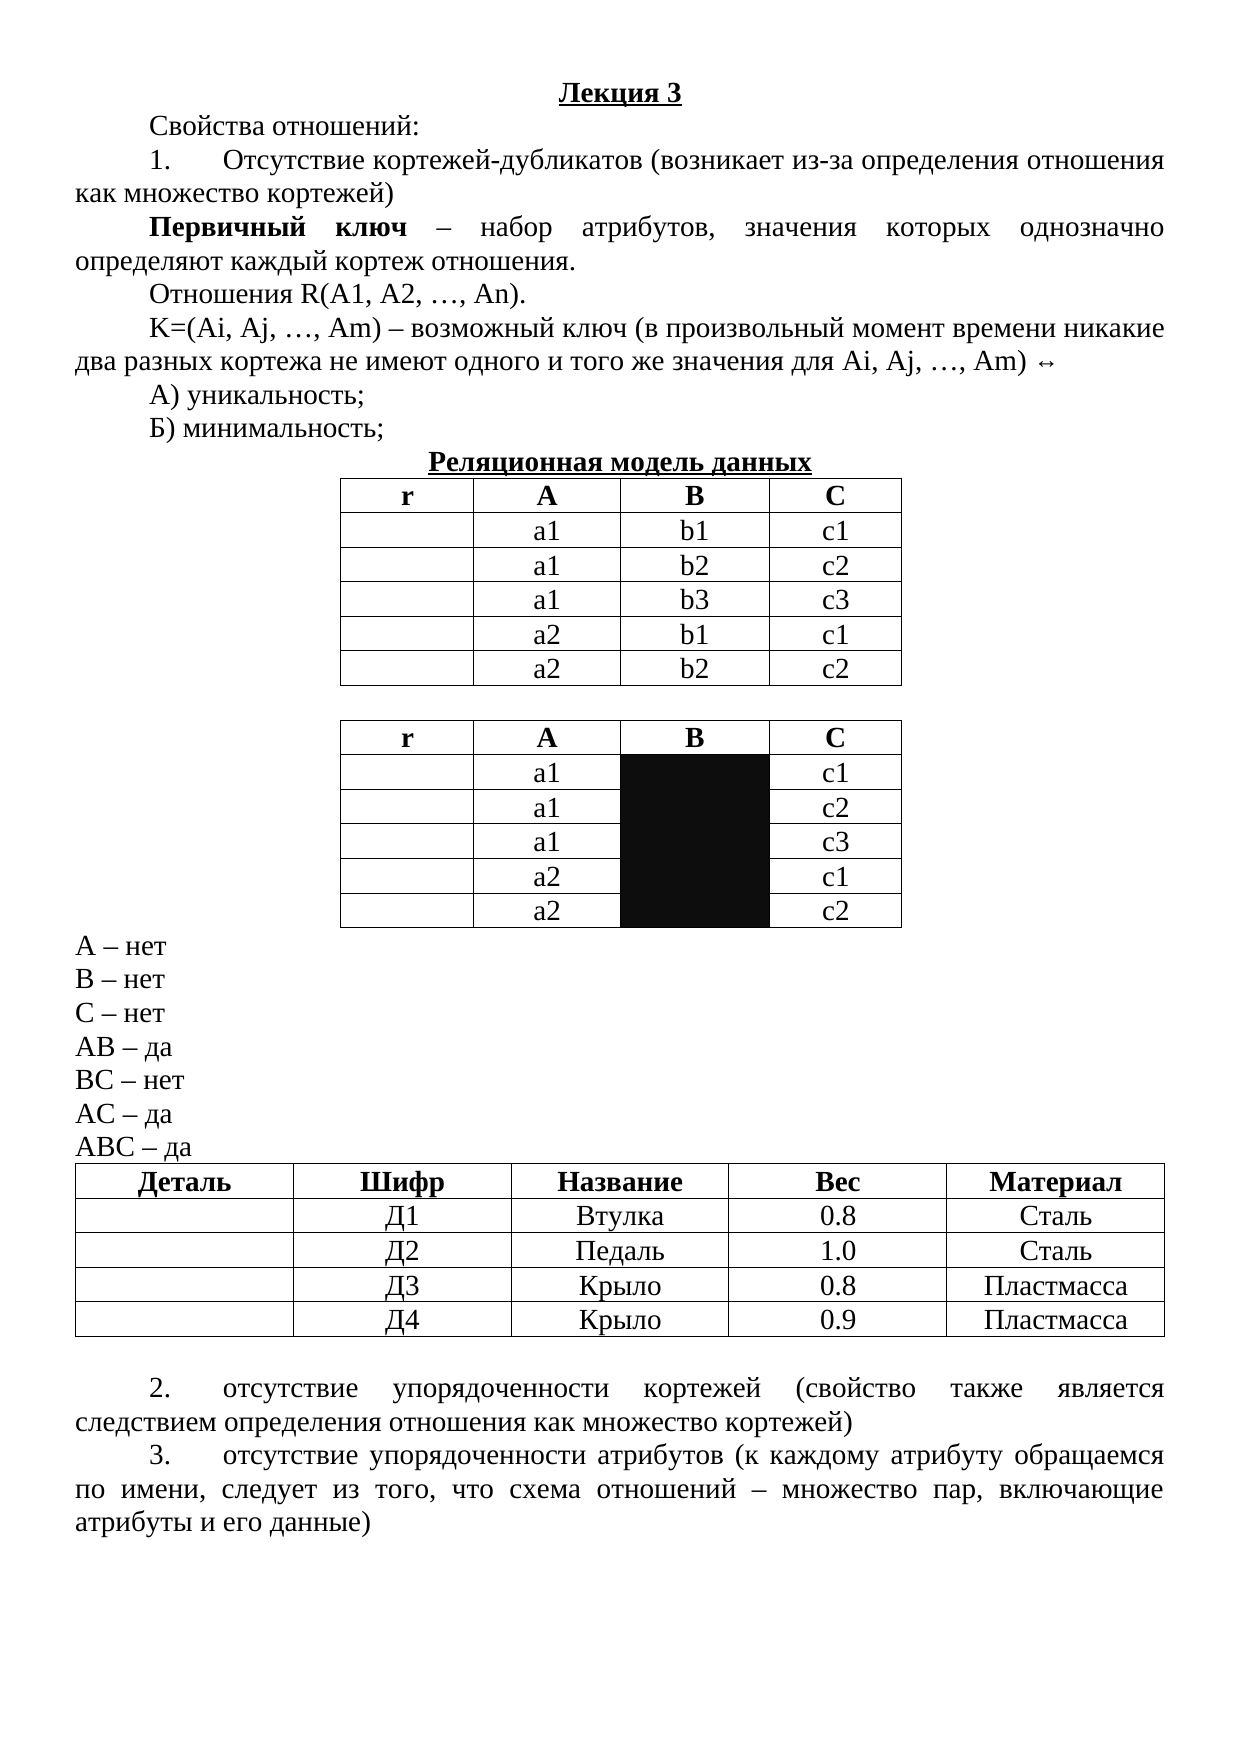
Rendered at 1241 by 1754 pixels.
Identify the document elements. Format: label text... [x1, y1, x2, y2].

table_cell 1.0 [729, 1233, 946, 1267]
table_cell [341, 755, 473, 789]
table_cell Сталь [947, 1233, 1164, 1267]
text K=(Ai, Aj, …, Am) – возможный ключ (в произвольный момент времени никакие два разных кортежа не имеют одного и того же значения для Ai, Aj, …, Am) [75, 310, 1165, 377]
table_cell b2 [621, 548, 769, 581]
table_cell c1 [770, 617, 901, 650]
table_cell a1 [474, 790, 620, 823]
table_header B [621, 721, 769, 754]
table_cell a1 [474, 824, 620, 858]
table_cell a1 [474, 755, 620, 789]
table_cell a1 [474, 582, 620, 616]
table_cell Сталь [947, 1199, 1164, 1232]
text АВ – да [75, 1029, 1165, 1062]
table_cell Крыло [512, 1268, 728, 1301]
text Свойства отношений: [75, 108, 1165, 142]
table_cell 0.8 [729, 1268, 946, 1301]
table_cell c1 [770, 513, 901, 547]
table_cell Д1 [294, 1199, 511, 1232]
table_cell Педаль [512, 1233, 728, 1267]
text АВС – да [75, 1129, 1165, 1163]
table_header Вес [729, 1164, 946, 1197]
table_cell Д3 [294, 1268, 511, 1301]
table_cell Пластмасса [947, 1302, 1164, 1336]
table_cell [341, 894, 473, 927]
table_header C [770, 721, 901, 754]
table_header Название [512, 1164, 728, 1197]
table_cell [341, 824, 473, 858]
text Отношения R(A1, A2, …, An). [75, 276, 1165, 310]
text ВС – нет [75, 1062, 1165, 1096]
table_cell [341, 790, 473, 823]
table_cell a2 [474, 894, 620, 927]
table_header C [770, 479, 901, 512]
table_cell [341, 582, 473, 616]
table_cell [76, 1268, 293, 1301]
table_cell c2 [770, 790, 901, 823]
table_cell b3 [621, 582, 769, 616]
table_cell c2 [770, 894, 901, 927]
table_cell a1 [474, 548, 620, 581]
table_cell [76, 1199, 293, 1232]
table_cell [76, 1302, 293, 1336]
table_cell [76, 1233, 293, 1267]
text АС – да [75, 1096, 1165, 1129]
table_header Деталь [76, 1164, 293, 1197]
table_cell b2 [621, 651, 769, 685]
table_cell [341, 617, 473, 650]
table_cell Втулка [512, 1199, 728, 1232]
table_cell a2 [474, 617, 620, 650]
table_cell c3 [770, 824, 901, 858]
table_cell c1 [770, 859, 901, 892]
table_header A [474, 479, 620, 512]
table_header A [474, 721, 620, 754]
table_cell [621, 755, 769, 927]
table_cell c1 [770, 755, 901, 789]
table_header r [341, 479, 473, 512]
table_cell [341, 859, 473, 892]
table_cell c3 [770, 582, 901, 616]
table_cell 0.9 [729, 1302, 946, 1336]
table_cell [341, 548, 473, 581]
text А – нет [75, 928, 1165, 962]
text В – нет [75, 962, 1165, 995]
text Первичный ключ – набор атрибутов, значения которых однозначно определяют каждый кортеж отношения. [75, 209, 1165, 276]
table_cell Крыло [512, 1302, 728, 1336]
table_cell c2 [770, 651, 901, 685]
table_cell b1 [621, 513, 769, 547]
table_cell 0.8 [729, 1199, 946, 1232]
table_cell a1 [474, 513, 620, 547]
table_header Шифр [294, 1164, 511, 1197]
text Лекция 3 [75, 75, 1165, 108]
list Отсутствие кортежей-дубликатов (возникает из-за определения отношения как множество кортежей) [75, 142, 1165, 209]
text А) уникальность; [75, 377, 1165, 410]
text Реляционная модель данных [75, 444, 1165, 477]
table_cell [341, 513, 473, 547]
table_cell [341, 651, 473, 685]
table_cell Д4 [294, 1302, 511, 1336]
table_cell c2 [770, 548, 901, 581]
list отсутствие упорядоченности атрибутов (к каждому атрибуту обращаемся по имени, следует из того, что схема отношений – множество пар, включающие атрибуты и его данные) [75, 1437, 1165, 1538]
table_cell a2 [474, 859, 620, 892]
table_cell Пластмасса [947, 1268, 1164, 1301]
text Б) минимальность; [75, 410, 1165, 444]
table_cell b1 [621, 617, 769, 650]
text С – нет [75, 995, 1165, 1029]
table_header r [341, 721, 473, 754]
table_cell Д2 [294, 1233, 511, 1267]
table_header Материал [947, 1164, 1164, 1197]
table_header B [621, 479, 769, 512]
table_cell a2 [474, 651, 620, 685]
list отсутствие упорядоченности кортежей (свойство также является следствием определения отношения как множество кортежей) [75, 1370, 1165, 1437]
